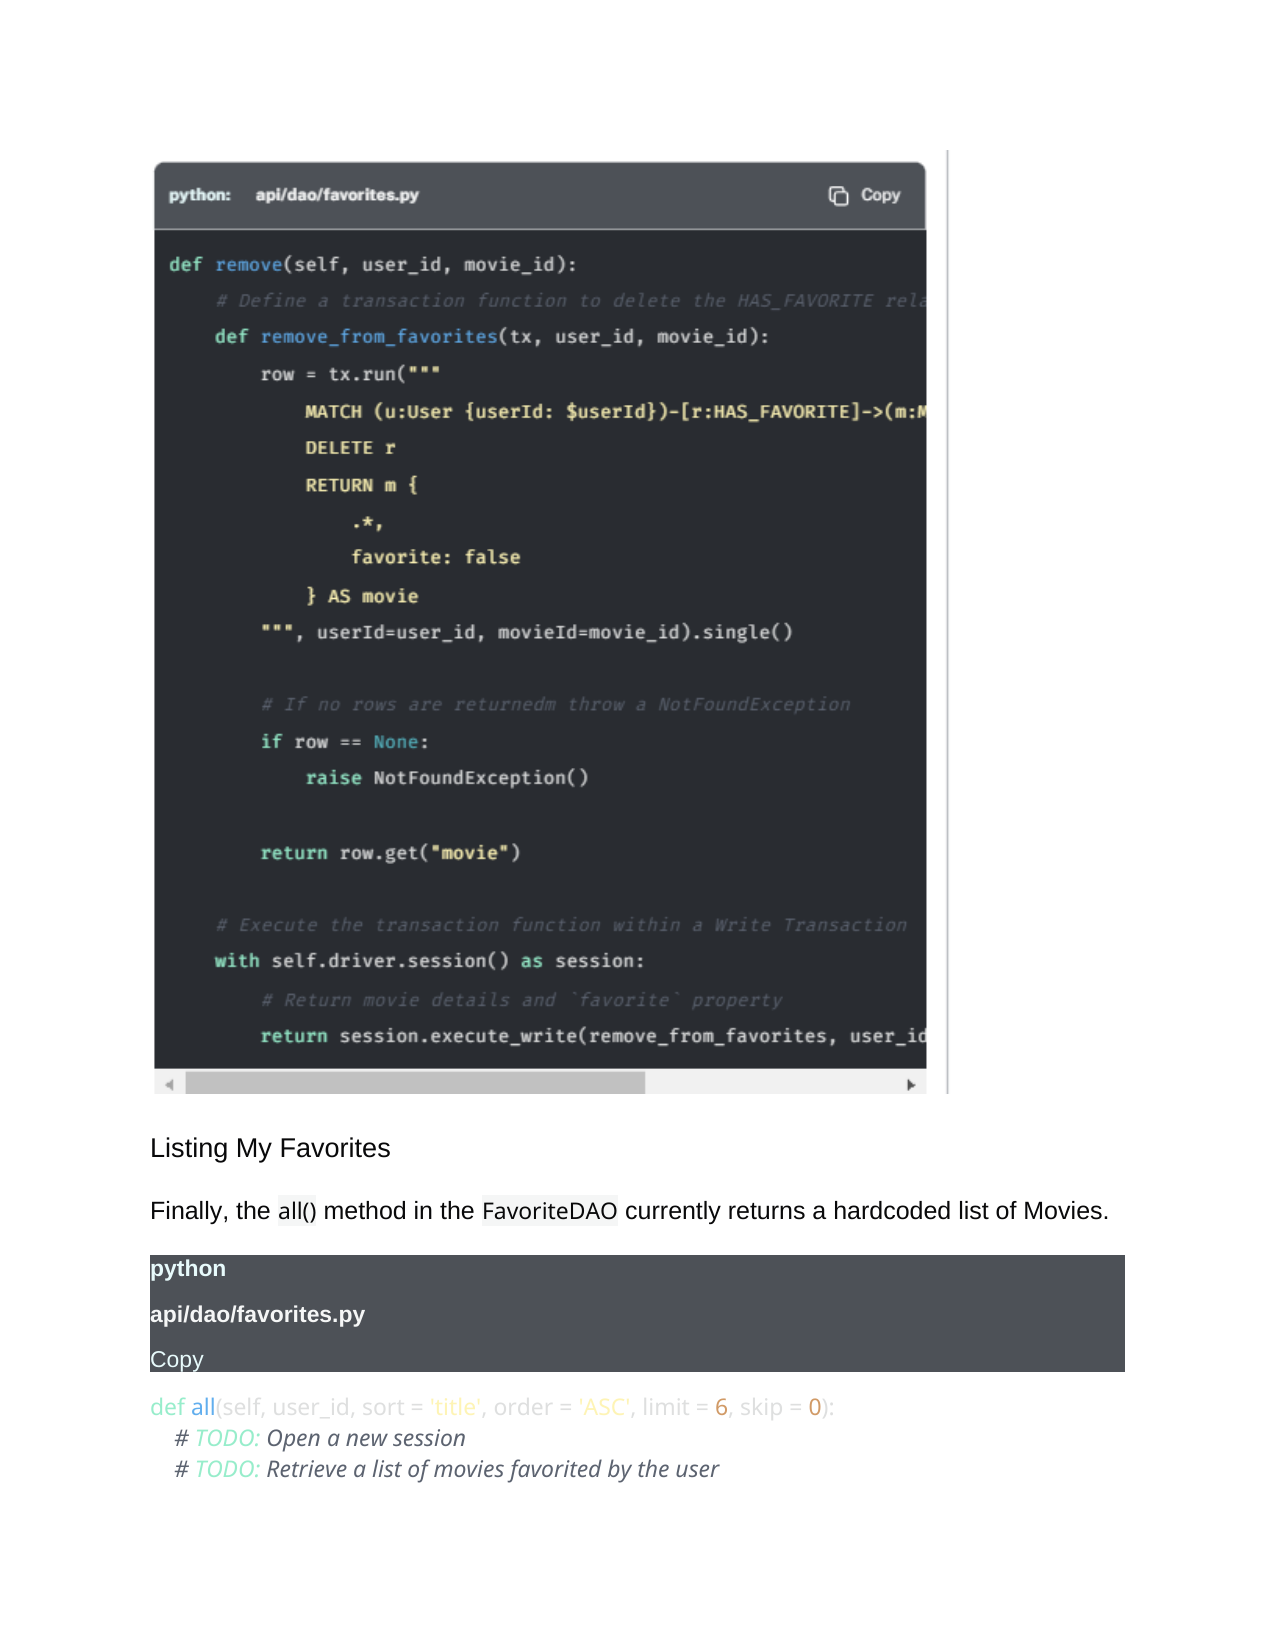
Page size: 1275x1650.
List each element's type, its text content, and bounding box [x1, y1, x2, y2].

subtitle Listing My Favorites [150, 1132, 1125, 1163]
text def all(self, user_id, sort = 'title', order = 'ASC', limit = 6, skip = 0): [150, 1391, 1125, 1422]
text Finally, the all() method in the FavoriteDAO currently returns a hardcoded list of Movies. [618, 1195, 1125, 1226]
text Copy [150, 1346, 1125, 1372]
text api/dao/favorites.py [150, 1301, 1125, 1327]
text python [150, 1255, 1125, 1282]
text # TODO: Retrieve a list of movies favorited by the user [150, 1453, 1125, 1484]
picture [150, 150, 958, 1094]
text # TODO: Open a new session [150, 1422, 1125, 1453]
